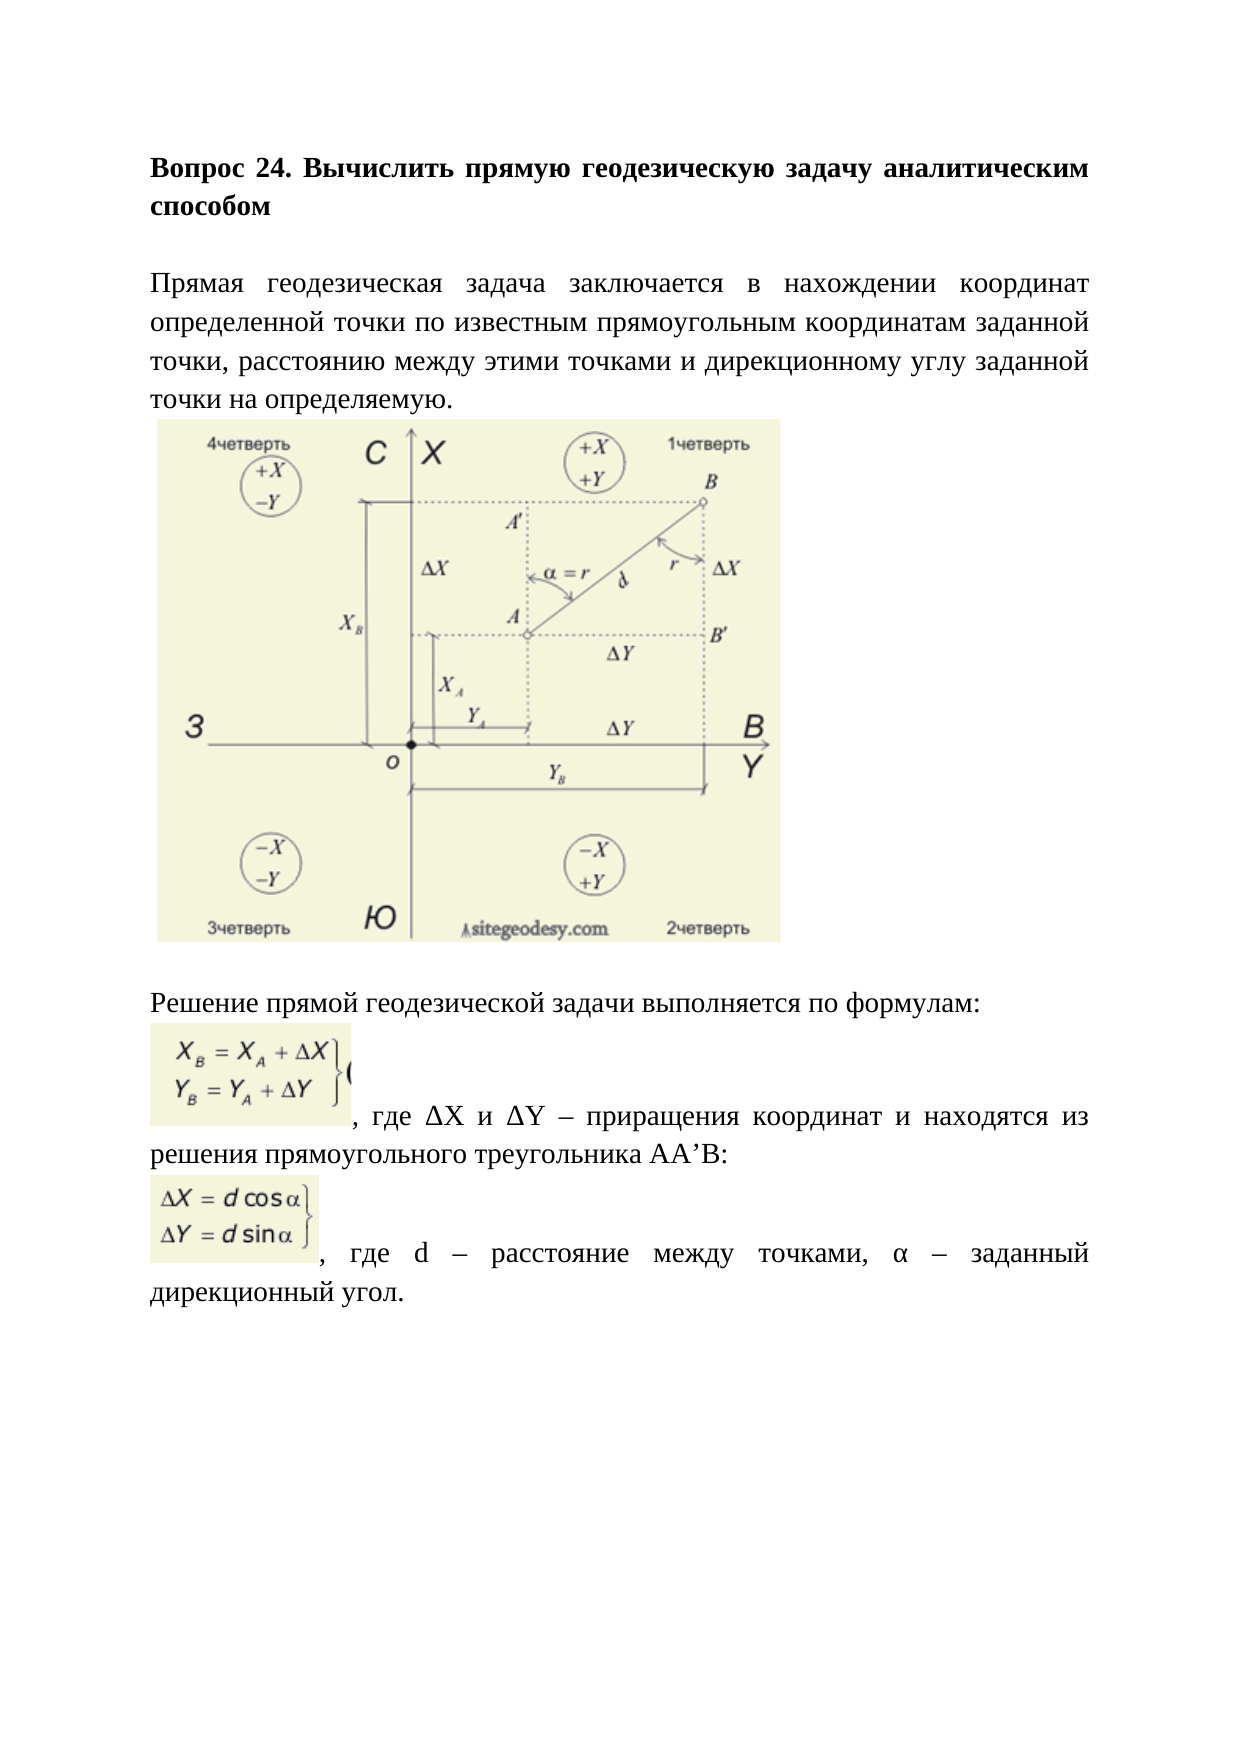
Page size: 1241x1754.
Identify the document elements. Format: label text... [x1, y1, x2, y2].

text Прямая геодезическая задача заключается в нахождении координат определенной точки по известным прямоугольным координатам заданной точки, расстоянию между этими точками и дирекционному углу заданной точки на определяемую. [150, 266, 1090, 415]
picture [150, 1023, 352, 1126]
subtitle Вопрос 24. Вычислить прямую геодезическую задачу аналитическим способом [150, 150, 1090, 222]
picture [157, 419, 781, 942]
text , где ΔX и ΔY – приращения координат и находятся из решения прямоугольного треугольника AA’B: [150, 1024, 1090, 1170]
picture [150, 1175, 319, 1263]
text , где d – расстояние между точками, α – заданный дирекционный угол. [150, 1175, 1090, 1307]
text Решение прямой геодезической задачи выполняется по формулам: [150, 985, 1090, 1019]
